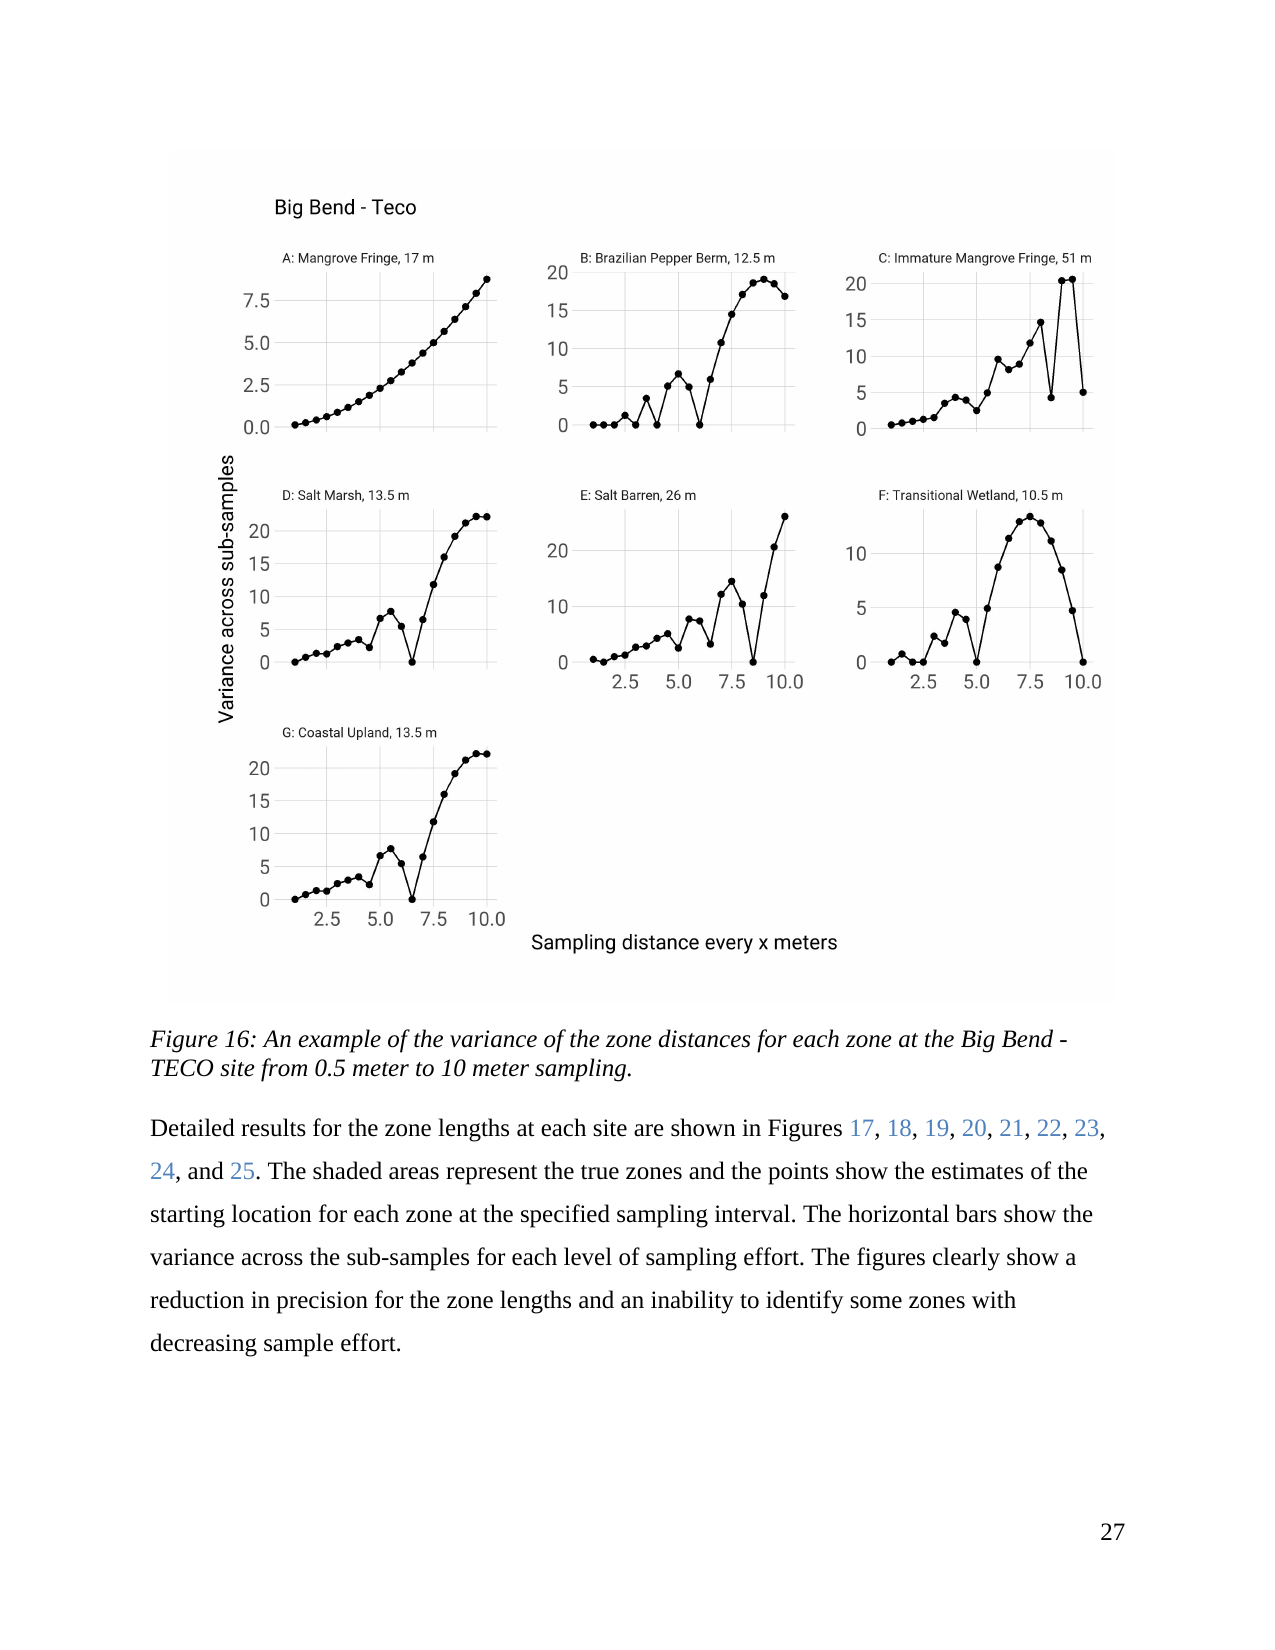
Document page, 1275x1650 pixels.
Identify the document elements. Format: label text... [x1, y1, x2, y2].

table_header Figure 16: An example of the variance of the zone distances for each zone at the Big Bend - TECO site from 0.5 meter to 10 meter sampling. [139, 150, 1114, 1094]
text Detailed results for the zone lengths at each site are shown in Figures 17, 18, 19, 20, 21, 22, 23, 24, and 25. The shaded areas represent the true zones and the points show the estimates of the starting location for each zone at the specified sampling interval. The horizontal bars show the variance across the sub-samples for each level of sampling effort. The figures clearly show a reduction in precision for the zone lengths and an inability to identify some zones with decreasing sample effort. [150, 1113, 1125, 1357]
picture [168, 150, 1114, 1004]
